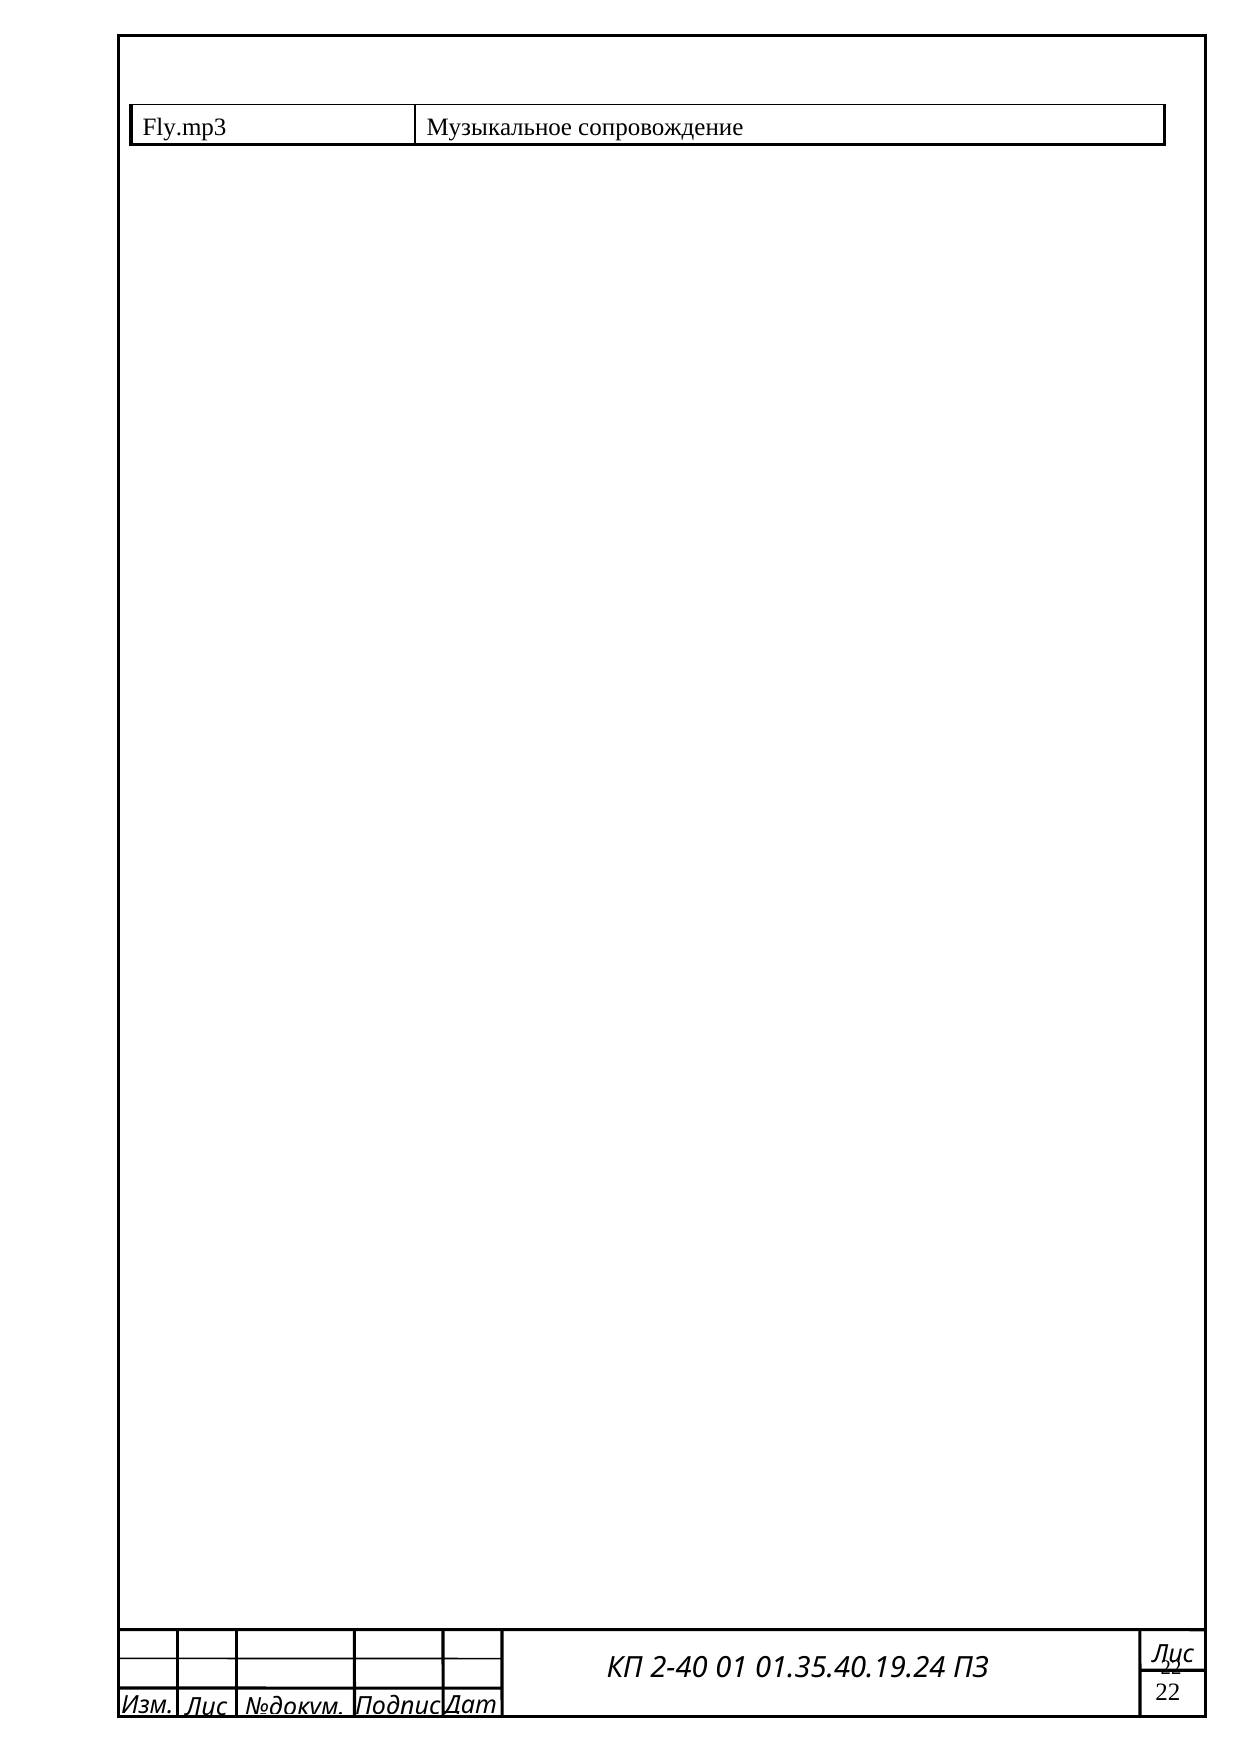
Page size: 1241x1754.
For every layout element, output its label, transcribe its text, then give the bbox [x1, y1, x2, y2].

table_cell Fly.mp3 [133, 105, 414, 142]
table_cell Музыкальное сопровождение [416, 105, 1163, 142]
